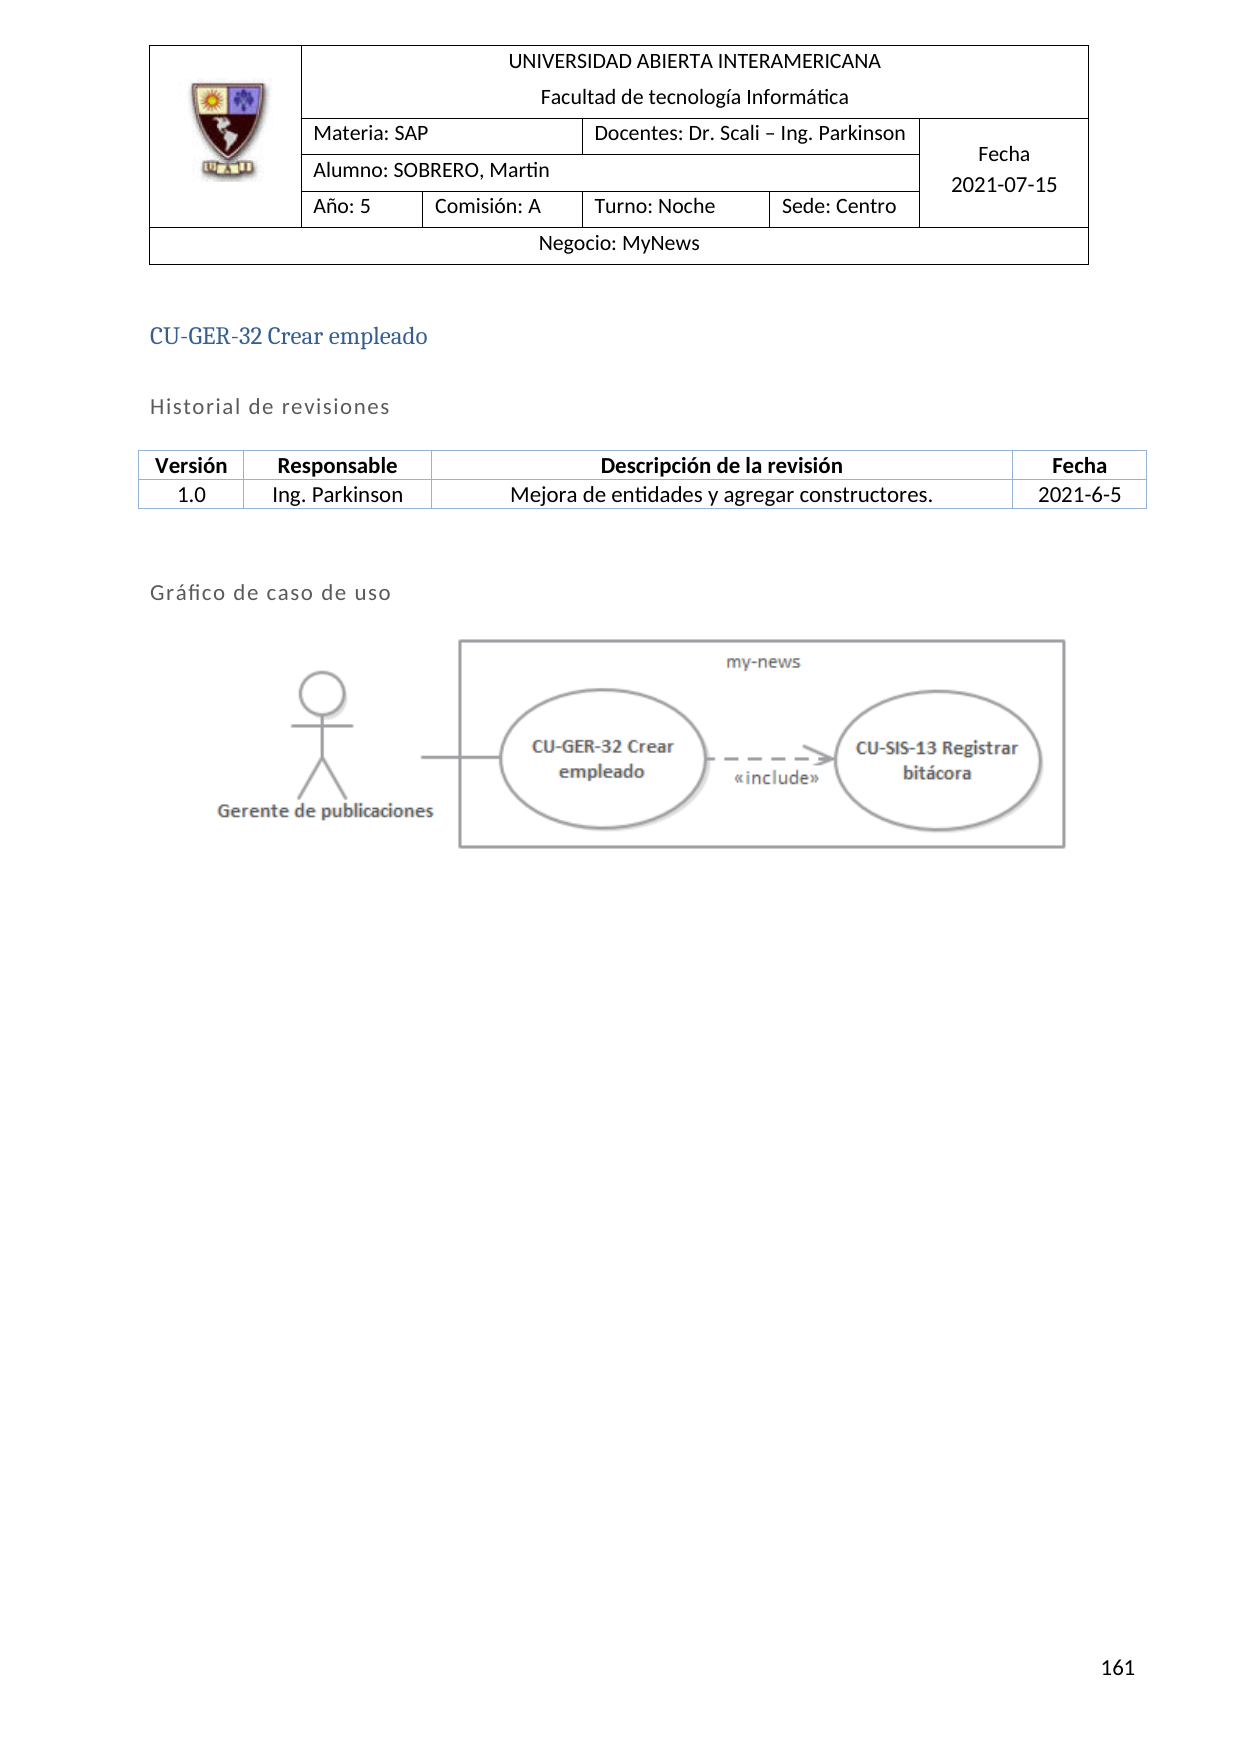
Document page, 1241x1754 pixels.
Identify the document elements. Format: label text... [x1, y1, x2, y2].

picture [213, 635, 1072, 852]
table_cell 2021-6-5 [1013, 480, 1146, 508]
table_header Fecha [1013, 451, 1146, 479]
subtitle CU-GER-32 Crear empleado [150, 322, 1135, 351]
table_cell 1.0 [139, 480, 243, 508]
subtitle Gráfico de caso de uso [150, 578, 1135, 607]
table_header Versión [139, 451, 243, 479]
table_header Descripción de la revisión [432, 451, 1012, 479]
subtitle Historial de revisiones [150, 392, 1135, 421]
table_cell Mejora de entidades y agregar constructores. [432, 480, 1012, 508]
table_cell Ing. Parkinson [244, 480, 431, 508]
picture [177, 74, 278, 187]
table_header Responsable [244, 451, 431, 479]
